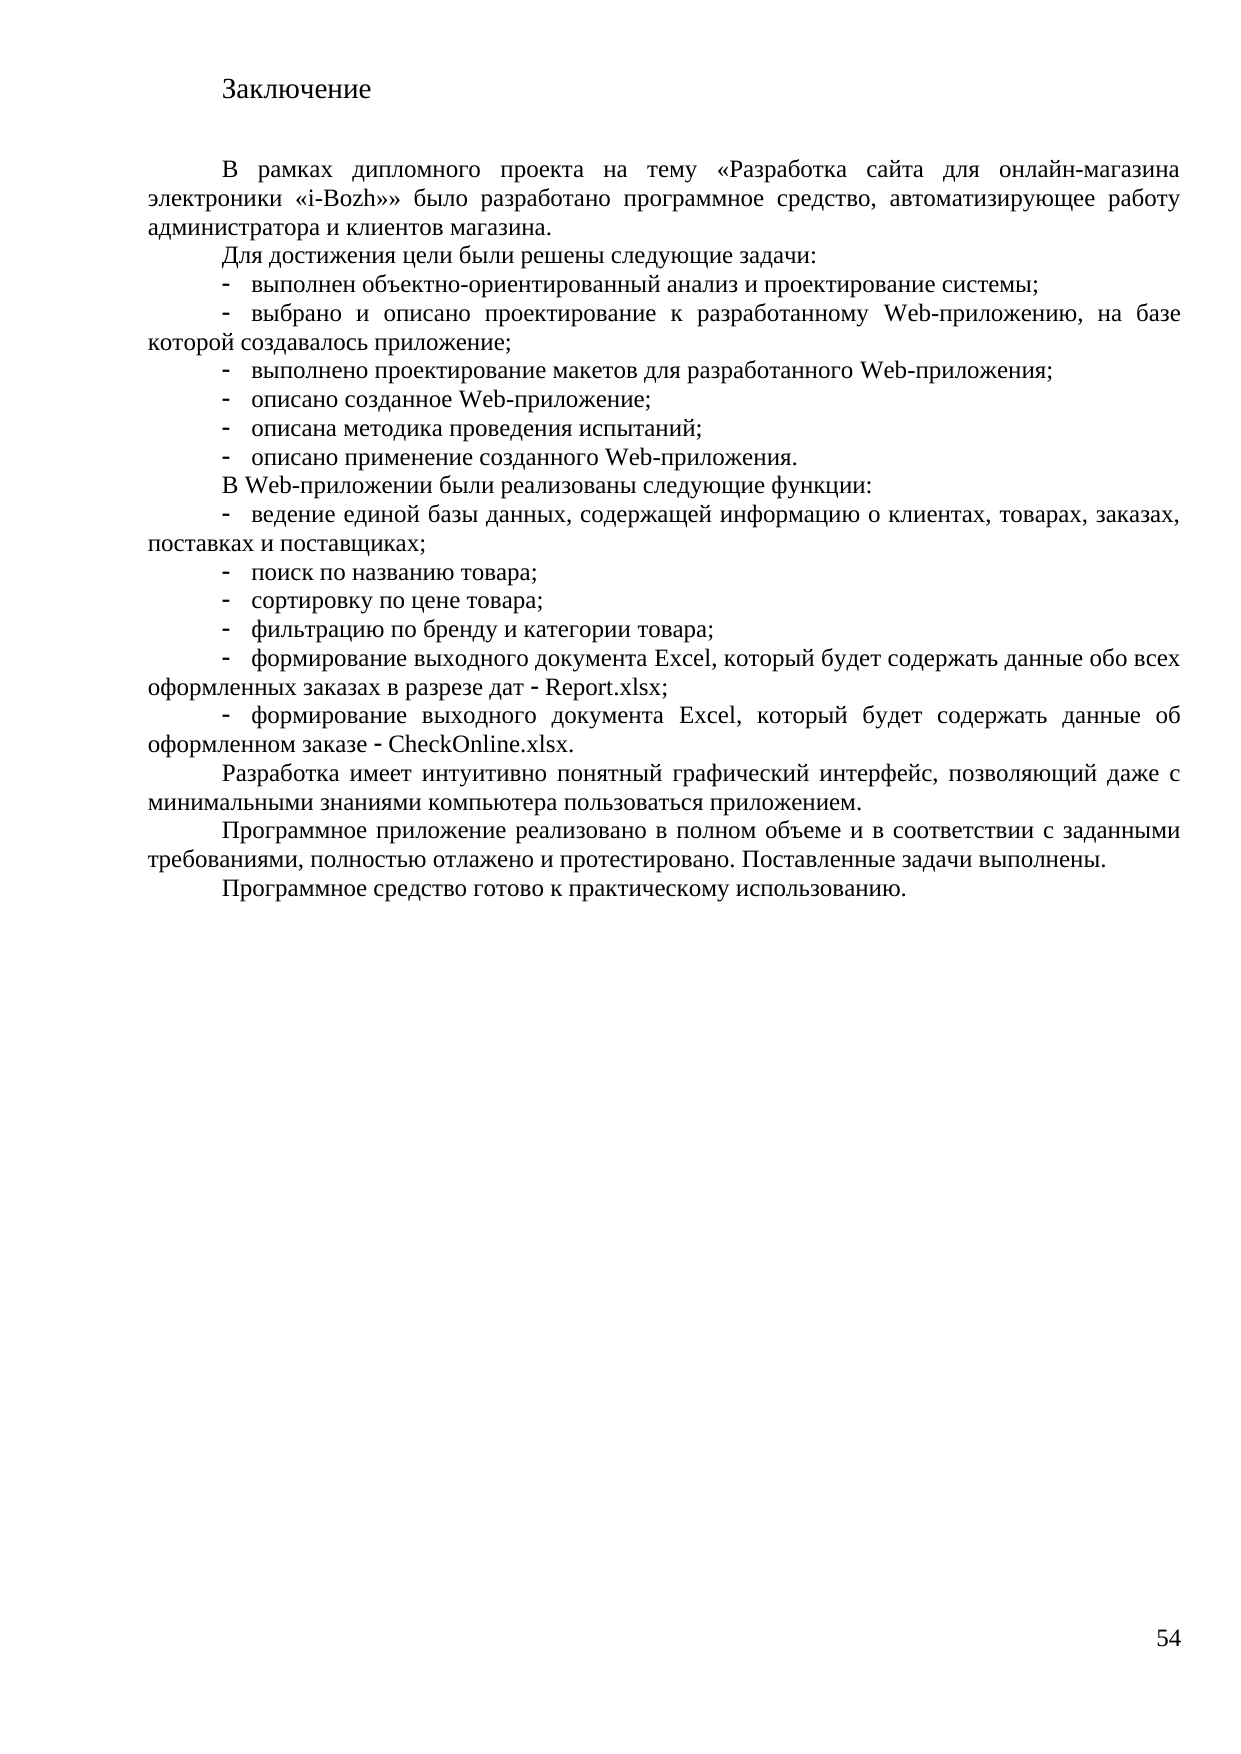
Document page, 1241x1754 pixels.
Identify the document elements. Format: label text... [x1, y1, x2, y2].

text Программное средство готово к практическому использованию. [148, 873, 1181, 902]
list описано созданное Web-приложение; [148, 384, 1181, 413]
list ведение единой базы данных, содержащей информацию о клиентах, товарах, заказах, поставках и поставщиках; [148, 499, 1181, 557]
list формирование выходного документа Excel, который будет содержать данные об оформленном заказе CheckOnline.xlsx. [148, 701, 1181, 758]
list выбрано и описано проектирование к разработанному Web-приложению, на базе которой создавалось приложение; [148, 298, 1181, 356]
text Для достижения цели были решены следующие задачи: [148, 241, 1181, 269]
text Программное приложение реализовано в полном объеме и в соответствии с заданными требованиями, полностью отлажено и протестировано. Поставленные задачи выполнены. [148, 816, 1181, 873]
list выполнено проектирование макетов для разработанного Web-приложения; [148, 356, 1181, 384]
list формирование выходного документа Excel, который будет содержать данные обо всех оформленных заказах в разрезе дат Report.xlsx; [148, 643, 1181, 701]
text Заключение [148, 71, 1181, 104]
list сортировку по цене товара; [148, 586, 1181, 614]
list поиск по названию товара; [148, 557, 1181, 586]
list описано применение созданного Web-приложения. [148, 442, 1181, 471]
text В рамках дипломного проекта на тему «Разработка сайта для онлайн-магазина электроники «i-Bozh»» было разработано программное средство, автоматизирующее работу администратора и клиентов магазина. [148, 154, 1181, 241]
list фильтрацию по бренду и категории товара; [148, 614, 1181, 643]
text В Web-приложении были реализованы следующие функции: [148, 471, 1181, 499]
list выполнен объектно-ориентированный анализ и проектирование системы; [148, 269, 1181, 298]
text Разработка имеет интуитивно понятный графический интерфейс, позволяющий даже с минимальными знаниями компьютера пользоваться приложением. [148, 758, 1181, 816]
list описана методика проведения испытаний; [148, 413, 1181, 442]
